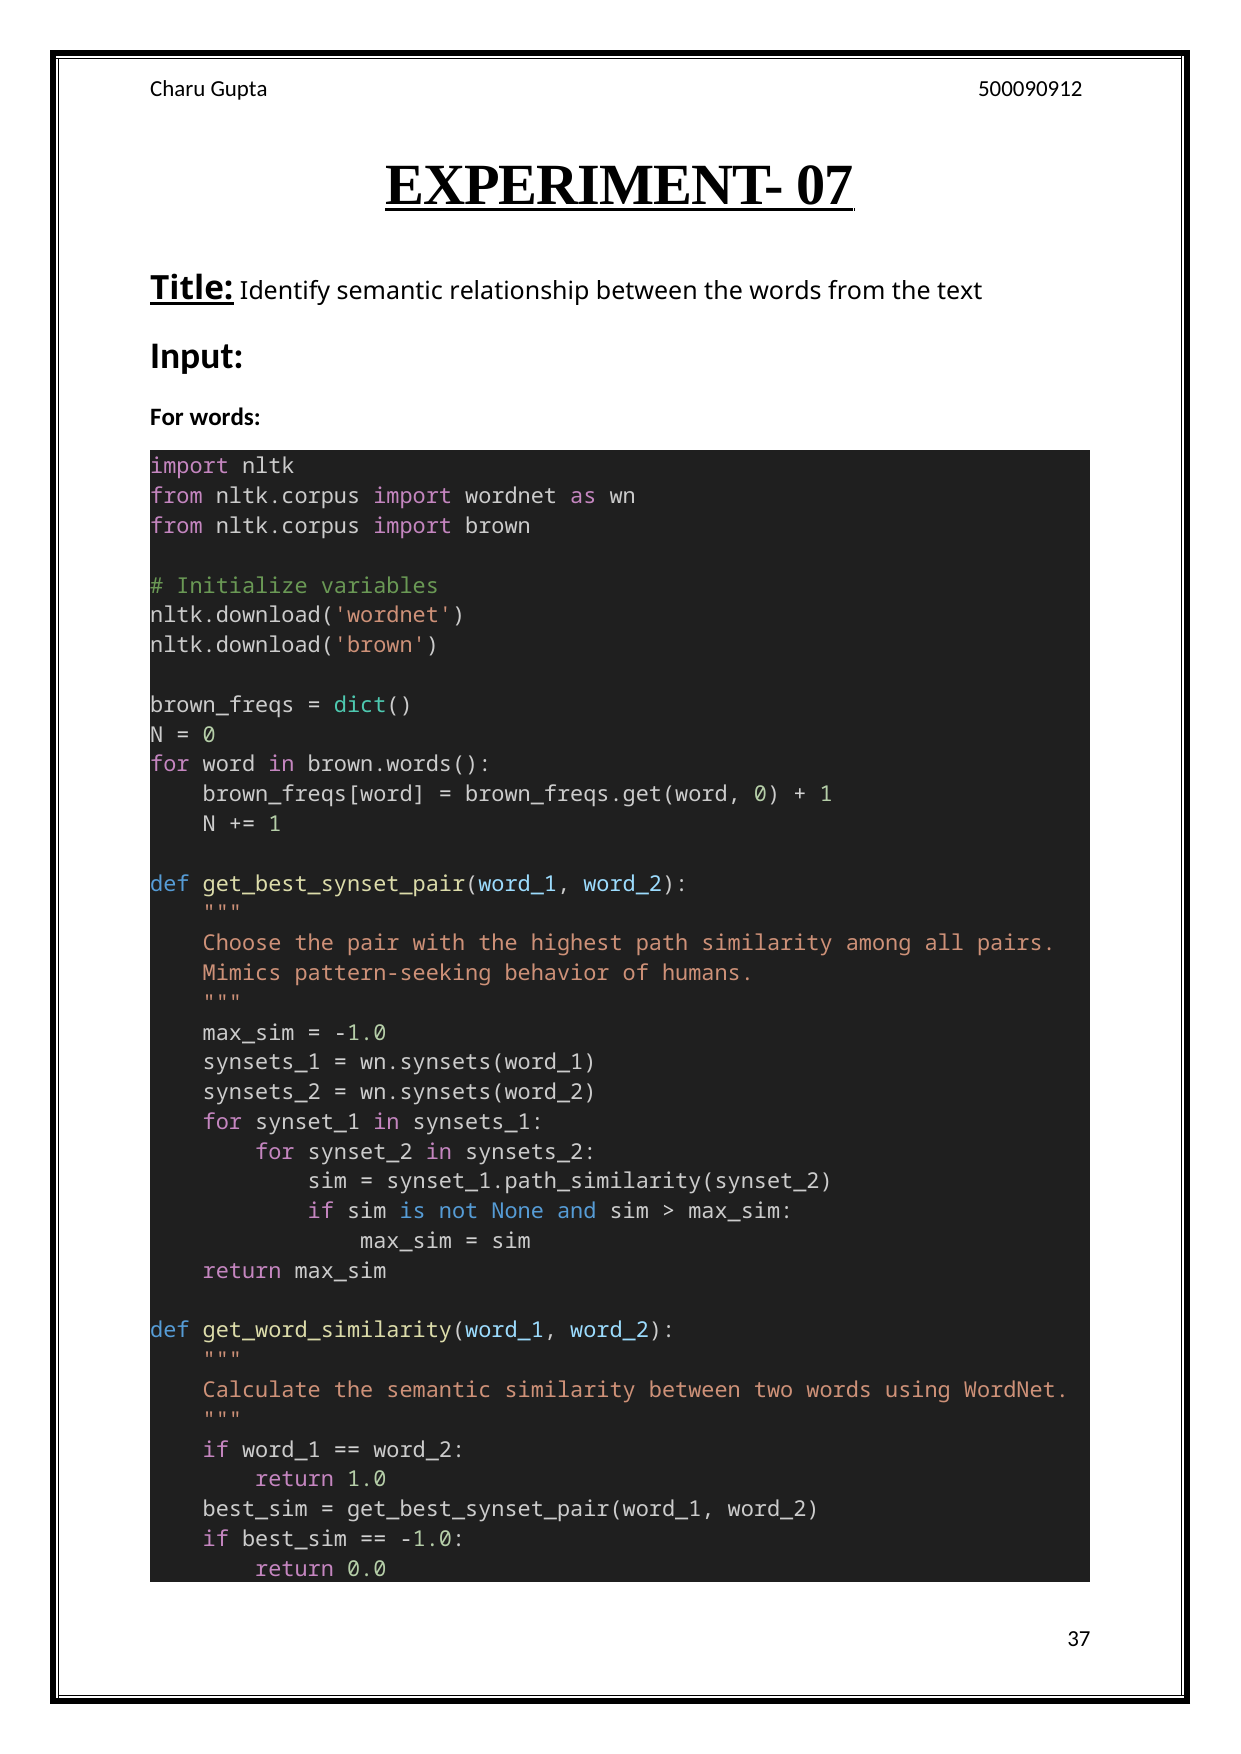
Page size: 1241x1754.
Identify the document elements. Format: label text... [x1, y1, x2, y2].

text # Initialize variables [150, 569, 1090, 599]
text def get_word_similarity(word_1, word_2): [150, 1314, 1090, 1344]
text from nltk.corpus import brown [150, 510, 1090, 540]
text For words: [150, 401, 1090, 431]
text sim = synset_1.path_similarity(synset_2) [150, 1165, 1090, 1195]
text if sim is not None and sim > max_sim: [150, 1195, 1090, 1225]
text from nltk.corpus import wordnet as wn [150, 480, 1090, 510]
text import nltk [150, 450, 1090, 480]
text Title: Identify semantic relationship between the words from the text [150, 264, 1090, 309]
text Mimics pattern-seeking behavior of humans. [150, 957, 1090, 987]
text nltk.download('wordnet') [150, 599, 1090, 629]
text nltk.download('brown') [150, 629, 1090, 659]
text brown_freqs = dict() [150, 689, 1090, 718]
text N += 1 [150, 808, 1090, 838]
text """ [150, 897, 1090, 927]
title EXPERIMENT- 07 [150, 150, 1090, 217]
text for synset_1 in synsets_1: [150, 1106, 1090, 1136]
text """ [150, 1404, 1090, 1433]
text return 0.0 [150, 1553, 1090, 1582]
text for word in brown.words(): [150, 748, 1090, 778]
text max_sim = -1.0 [150, 1016, 1090, 1046]
text synsets_2 = wn.synsets(word_2) [150, 1076, 1090, 1106]
text for synset_2 in synsets_2: [150, 1136, 1090, 1165]
text """ [150, 987, 1090, 1016]
text if best_sim == -1.0: [150, 1523, 1090, 1553]
text max_sim = sim [150, 1225, 1090, 1255]
text return 1.0 [150, 1463, 1090, 1493]
text Choose the pair with the highest path similarity among all pairs. [150, 927, 1090, 957]
text def get_best_synset_pair(word_1, word_2): [150, 867, 1090, 897]
text """ [150, 1344, 1090, 1374]
text synsets_1 = wn.synsets(word_1) [150, 1046, 1090, 1076]
text if word_1 == word_2: [150, 1433, 1090, 1463]
text Input: [150, 332, 1090, 378]
text Calculate the semantic similarity between two words using WordNet. [150, 1374, 1090, 1404]
text return max_sim [150, 1255, 1090, 1284]
text brown_freqs[word] = brown_freqs.get(word, 0) + 1 [150, 778, 1090, 808]
text best_sim = get_best_synset_pair(word_1, word_2) [150, 1493, 1090, 1523]
text N = 0 [150, 718, 1090, 748]
